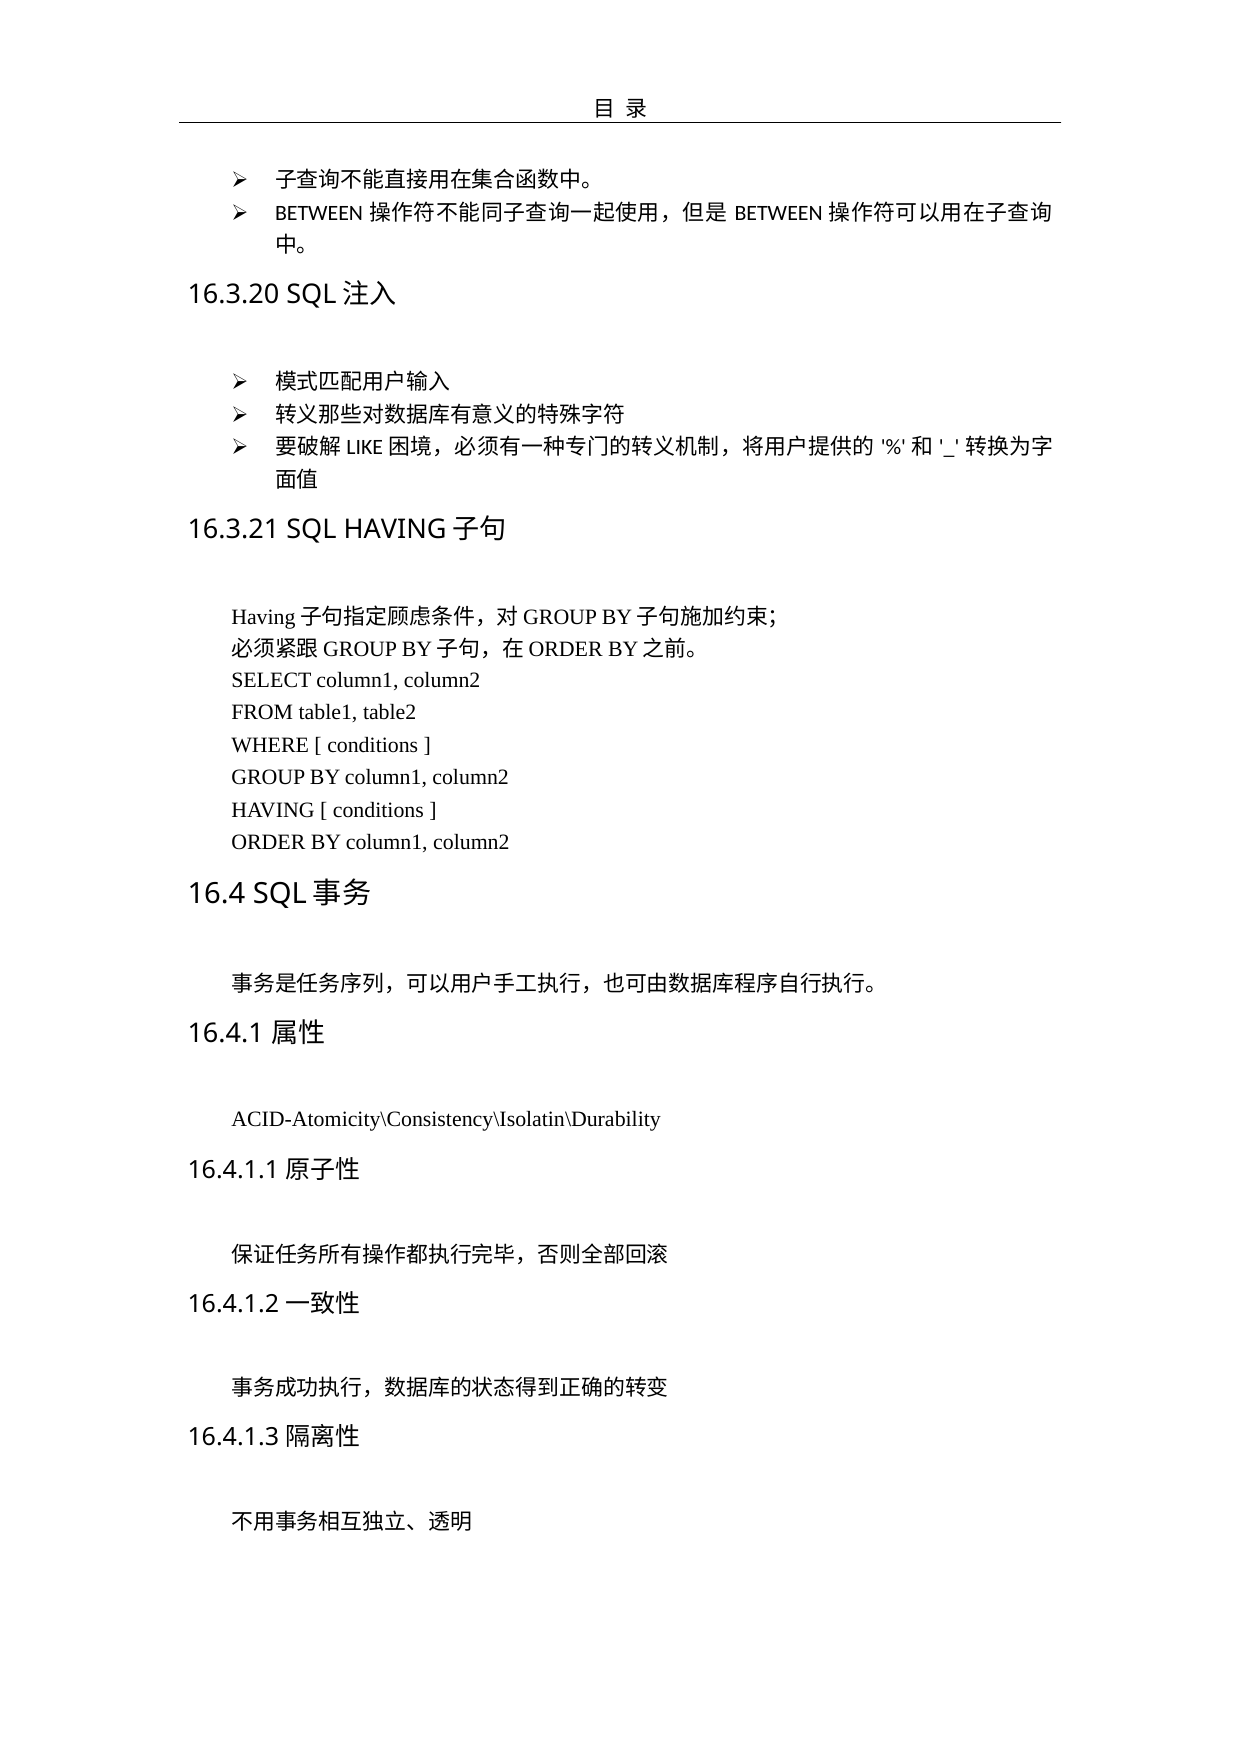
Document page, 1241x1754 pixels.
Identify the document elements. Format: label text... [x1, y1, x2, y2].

text ORDER BY column1, column2 [187, 826, 1053, 858]
subtitle SQL HAVING子句 [187, 494, 1053, 559]
text 不用事务相互独立、透明 [187, 1504, 1053, 1536]
subtitle 属性 [187, 998, 1053, 1063]
text SELECT column1, column2 [187, 663, 1053, 696]
text GROUP BY column1, column2 [187, 761, 1053, 793]
text Having子句指定顾虑条件，对GROUP BY子句施加约束； [187, 598, 1053, 631]
subtitle SQL事务 [187, 858, 1053, 923]
text 保证任务所有操作都执行完毕，否则全部回滚 [187, 1236, 1053, 1269]
subtitle 隔离性 [187, 1402, 1053, 1467]
text 事务是任务序列，可以用户手工执行，也可由数据库程序自行执行。 [187, 966, 1053, 998]
subtitle SQL注入 [187, 259, 1053, 324]
text HAVING [ conditions ] [187, 793, 1053, 826]
text WHERE [ conditions ] [187, 728, 1053, 761]
list 要破解 LIKE 困境，必须有一种专门的转义机制，将用户提供的 '%' 和 '_' 转换为字面值 [231, 429, 1053, 494]
list 子查询不能直接用在集合函数中。 [231, 162, 1053, 194]
text FROM table1, table2 [187, 696, 1053, 728]
list 模式匹配用户输入 [231, 364, 1053, 396]
text 事务成功执行，数据库的状态得到正确的转变 [187, 1370, 1053, 1402]
subtitle 原子性 [187, 1135, 1053, 1200]
subtitle 一致性 [187, 1269, 1053, 1334]
text ACID-Atomicity\Consistency\Isolatin\Durability [187, 1102, 1053, 1135]
text 必须紧跟GROUP BY子句，在ORDER BY之前。 [187, 631, 1053, 663]
list 转义那些对数据库有意义的特殊字符 [231, 396, 1053, 429]
list BETWEEN 操作符不能同子查询一起使用，但是 BETWEEN 操作符可以用在子查询中。 [231, 194, 1053, 259]
